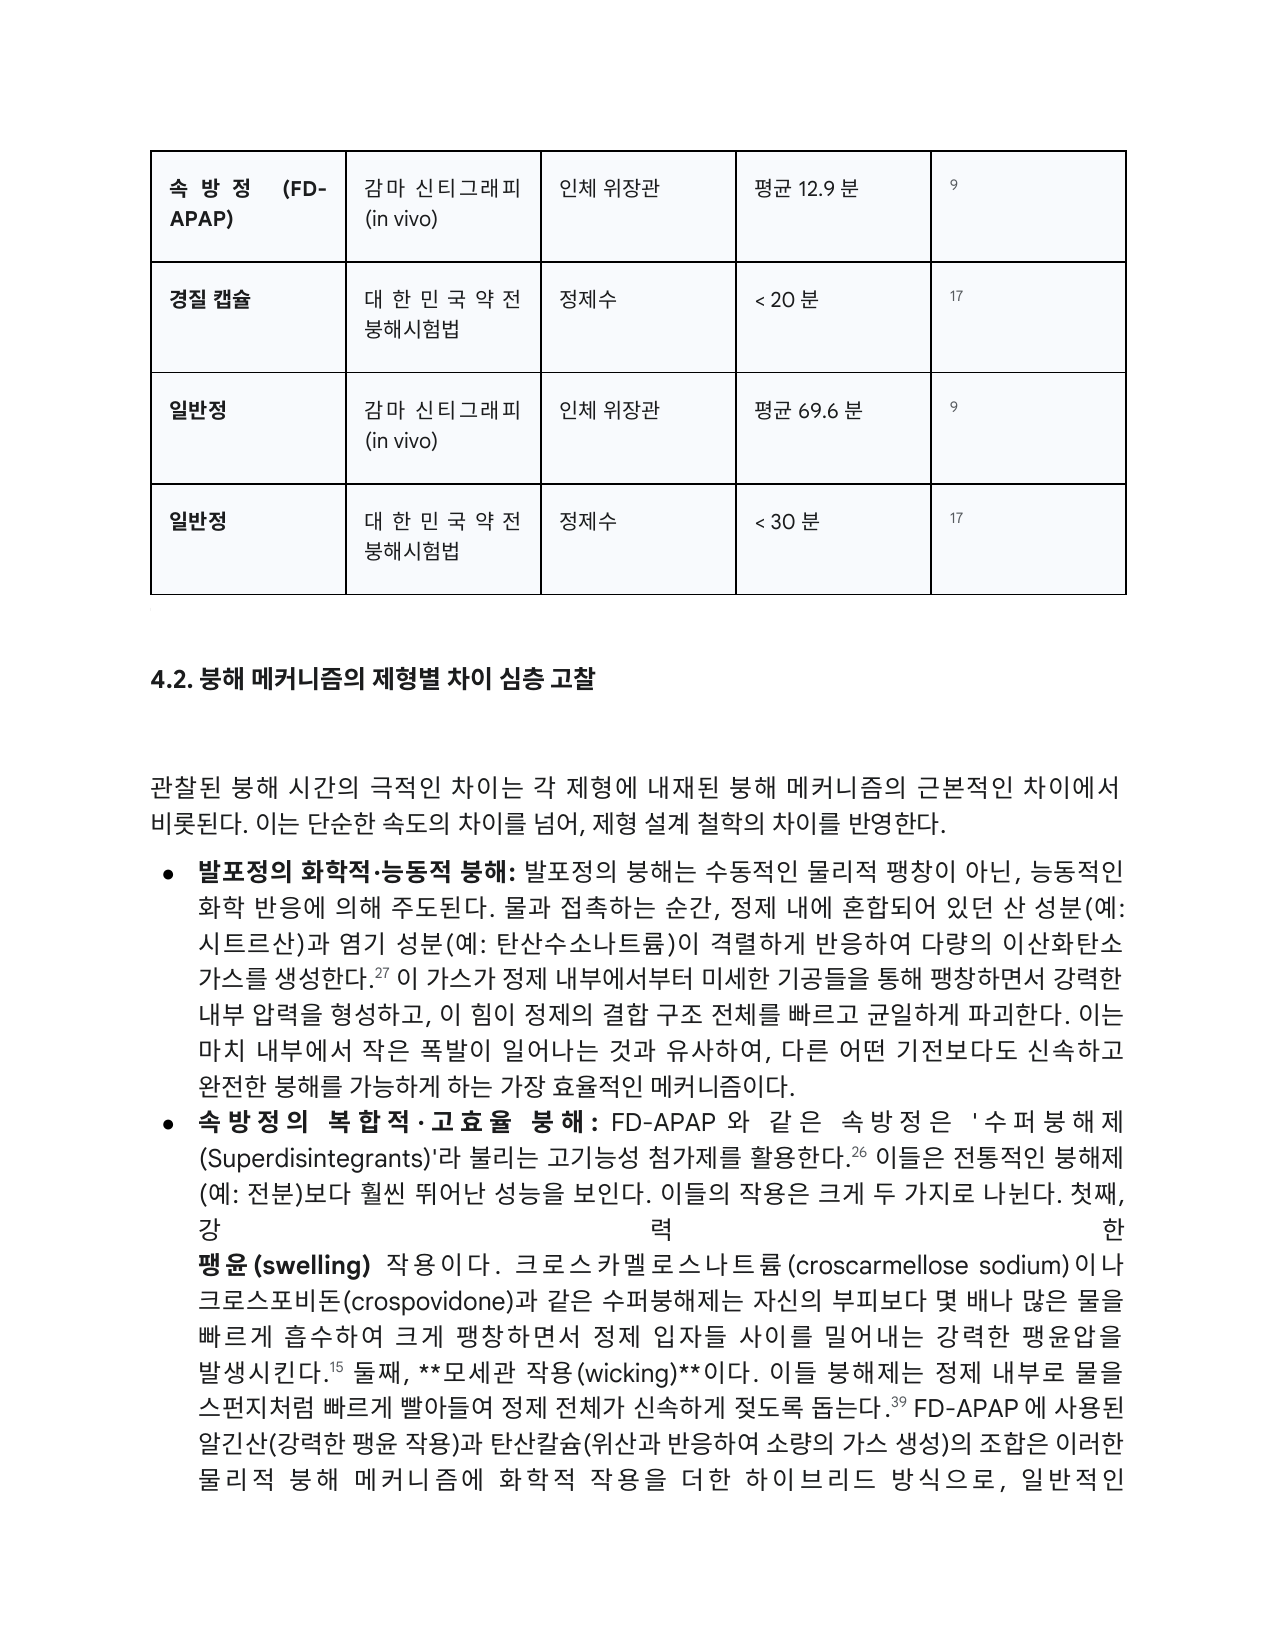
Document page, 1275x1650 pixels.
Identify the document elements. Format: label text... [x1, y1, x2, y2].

subtitle 4.2. 붕해 메커니즘의 제형별 차이 심층 고찰 [150, 665, 1125, 696]
table_cell < 30 분 [737, 485, 930, 594]
table_cell 17 [932, 485, 1125, 594]
table_cell 감마 신티그래피 (in vivo) [347, 373, 540, 483]
table_cell 평균 69.6 분 [737, 373, 930, 483]
text 관찰된 붕해 시간의 극적인 차이는 각 제형에 내재된 붕해 메커니즘의 근본적인 차이에서 비롯된다. 이는 단순한 속도의 차이를 넘어, 제형 설계 철학의 차이를 반영한다. [150, 774, 1125, 841]
table_cell 감마 신티그래피 (in vivo) [347, 152, 540, 261]
table_cell 속방정 (FD-APAP) [152, 152, 345, 261]
table_cell 인체 위장관 [542, 373, 735, 483]
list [161, 1108, 1125, 1496]
list 발포정의 화학적·능동적 붕해: 발포정의 붕해는 수동적인 물리적 팽창이 아닌, 능동적인 화학 반응에 의해 주도된다. 물과 접촉하는 순간, 정제 내에 혼합되어 있던 산 성분(예: 시트르산)과 염기 성분(예: 탄산수소나트륨)이 격렬하게 반응하여 다량의 이산화탄소 가스를 생성한다.27 이 가스가 정제 내부에서부터 미세한 기공들을 통해 팽창하면서 강력한 내부 압력을 형성하고, 이 힘이 정제의 결합 구조 전체를 빠르고 균일하게 파괴한다. 이는 마치 내부에서 작은 폭발이 일어나는 것과 유사하여, 다른 어떤 기전보다도 신속하고 완전한 붕해를 가능하게 하는 가장 효율적인 메커니즘이다. [161, 858, 1125, 1103]
table_cell 정제수 [542, 485, 735, 594]
table_cell 17 [932, 263, 1125, 372]
table_cell 경질 캡슐 [152, 263, 345, 372]
table_cell < 20 분 [737, 263, 930, 372]
table_cell 정제수 [542, 263, 735, 372]
table_cell 대한민국약전 붕해시험법 [347, 485, 540, 594]
table_cell 인체 위장관 [542, 152, 735, 261]
table_cell 평균 12.9 분 [737, 152, 930, 261]
table_cell 일반정 [152, 373, 345, 483]
table_cell 9 [932, 373, 1125, 483]
table_cell 대한민국약전 붕해시험법 [347, 263, 540, 372]
table_cell 9 [932, 152, 1125, 261]
table_cell 일반정 [152, 485, 345, 594]
